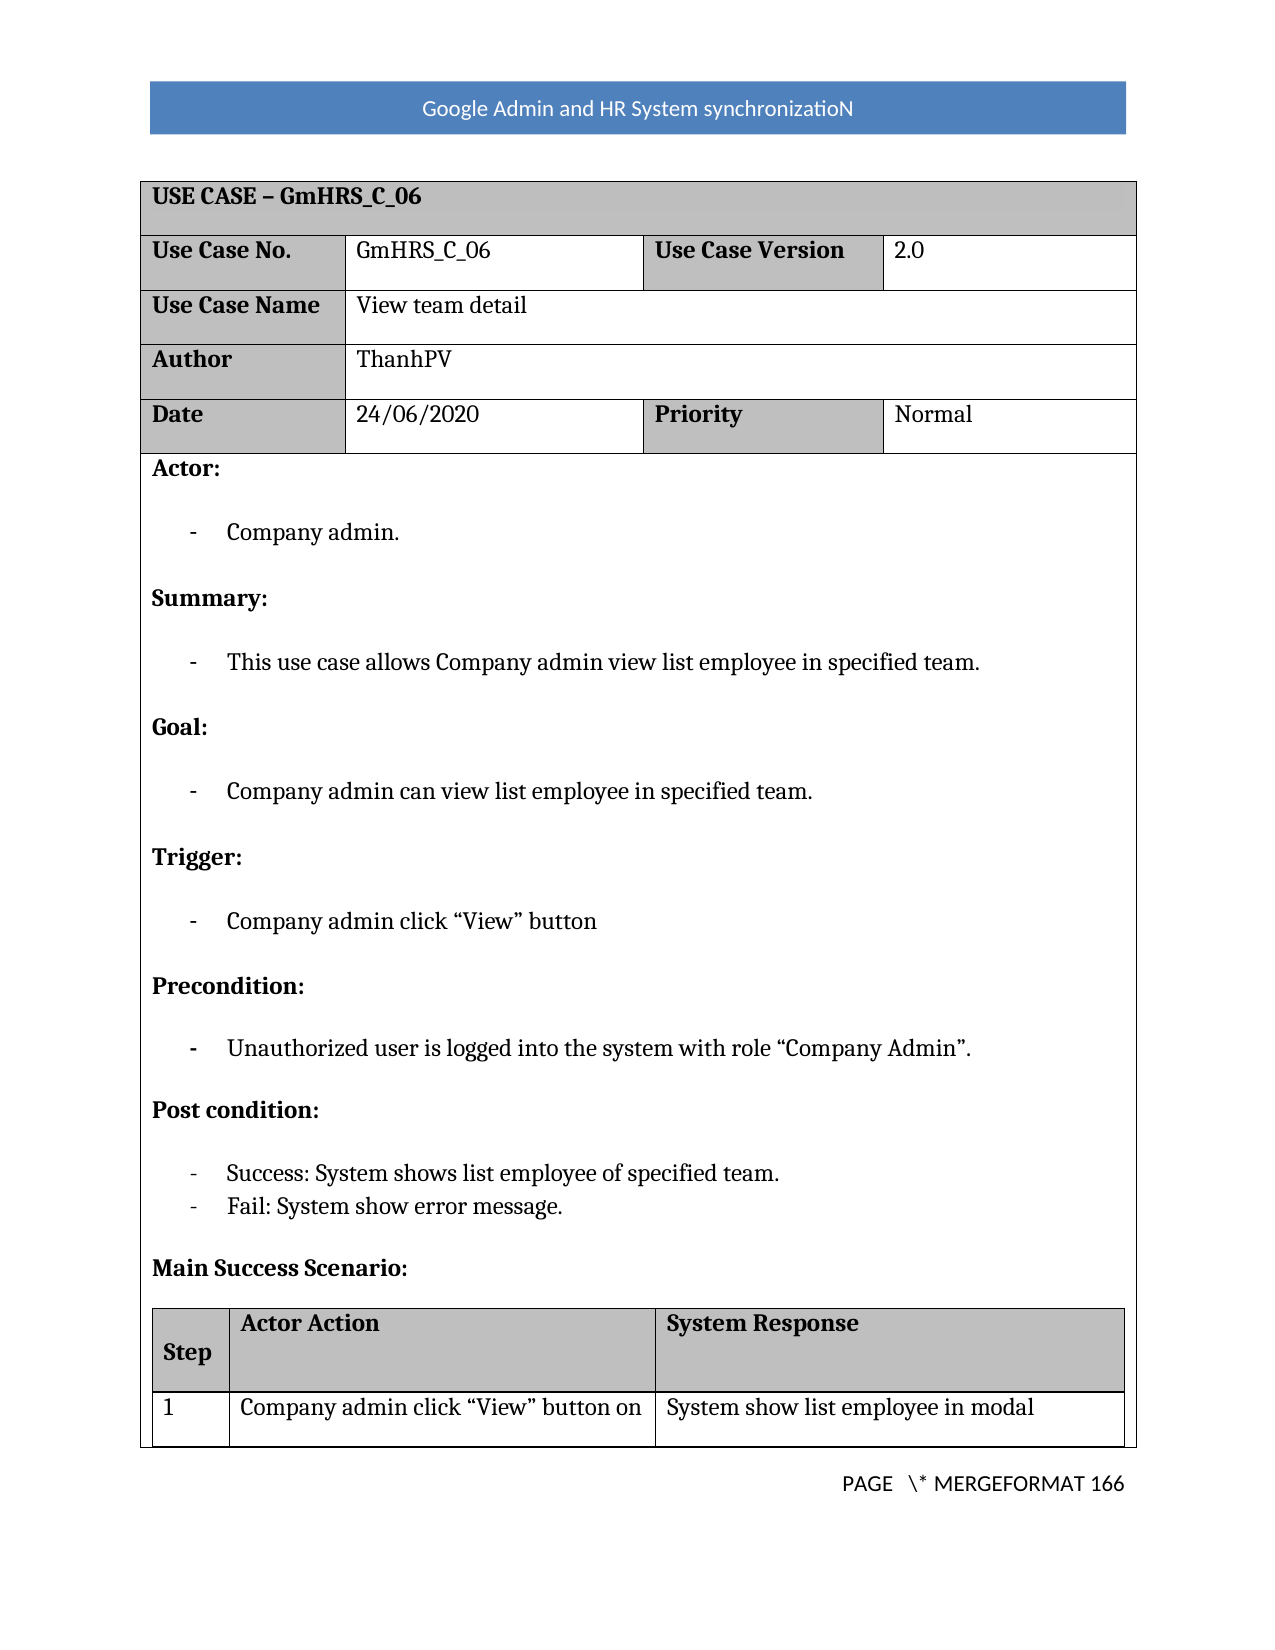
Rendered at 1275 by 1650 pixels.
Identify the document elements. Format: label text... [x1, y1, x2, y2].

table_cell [141, 454, 1136, 1447]
table_cell Author [141, 345, 345, 399]
table_cell Date [141, 400, 345, 453]
table_cell 24/06/2020 [346, 400, 643, 453]
table_cell ThanhPV [346, 345, 1136, 399]
table_cell 2.0 [884, 236, 1136, 290]
table_cell Use Case Version [644, 236, 883, 290]
table_cell GmHRS_C_06 [346, 236, 643, 290]
table_cell Normal [884, 400, 1136, 453]
table_cell Priority [644, 400, 883, 453]
table_cell Use Case Name [141, 291, 345, 344]
table_cell Use Case No. [141, 236, 345, 290]
table_header USE CASE – GmHRS_C_06 [141, 182, 1136, 235]
table_cell View team detail [346, 291, 1136, 344]
